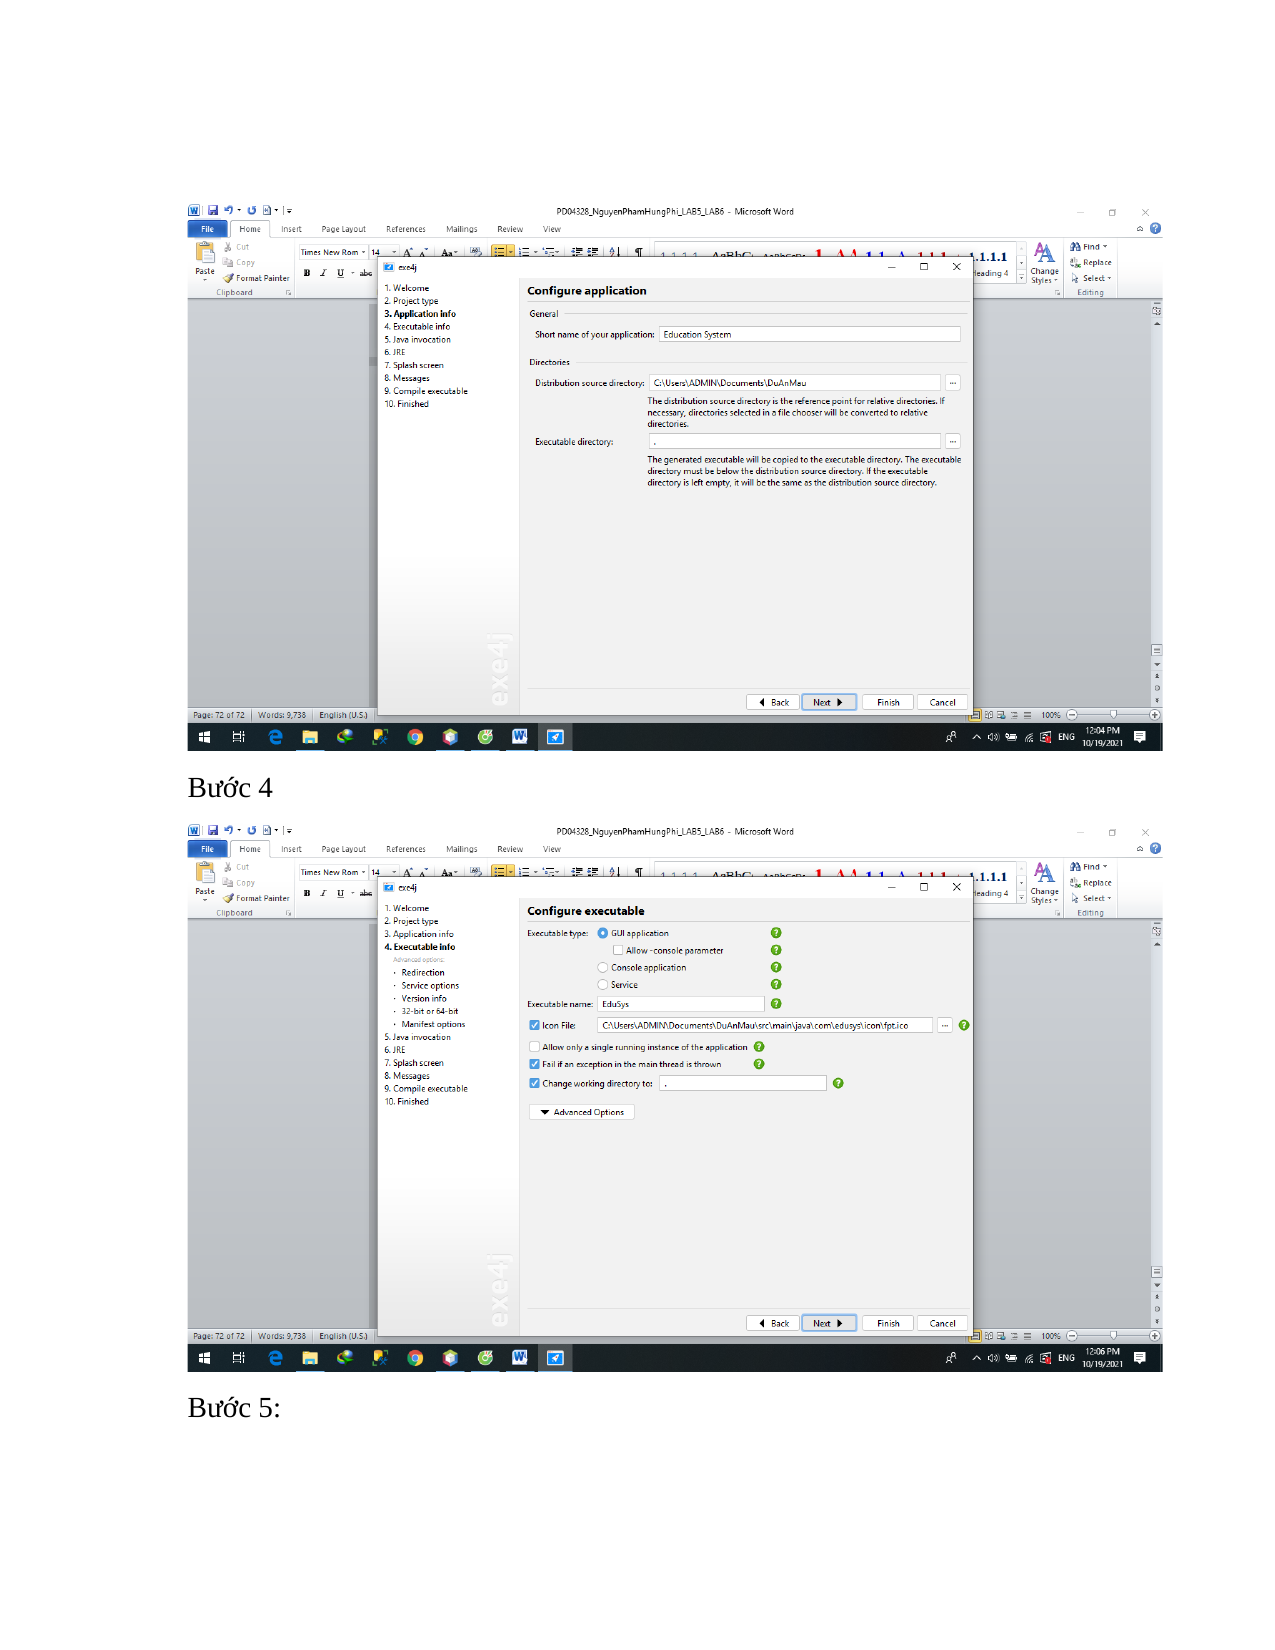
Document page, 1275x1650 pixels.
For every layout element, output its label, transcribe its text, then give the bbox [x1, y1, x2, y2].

text Bước 4 [187, 770, 1125, 804]
picture [187, 202, 1163, 751]
text Bước 5: [187, 1390, 1125, 1424]
picture [187, 823, 1163, 1372]
